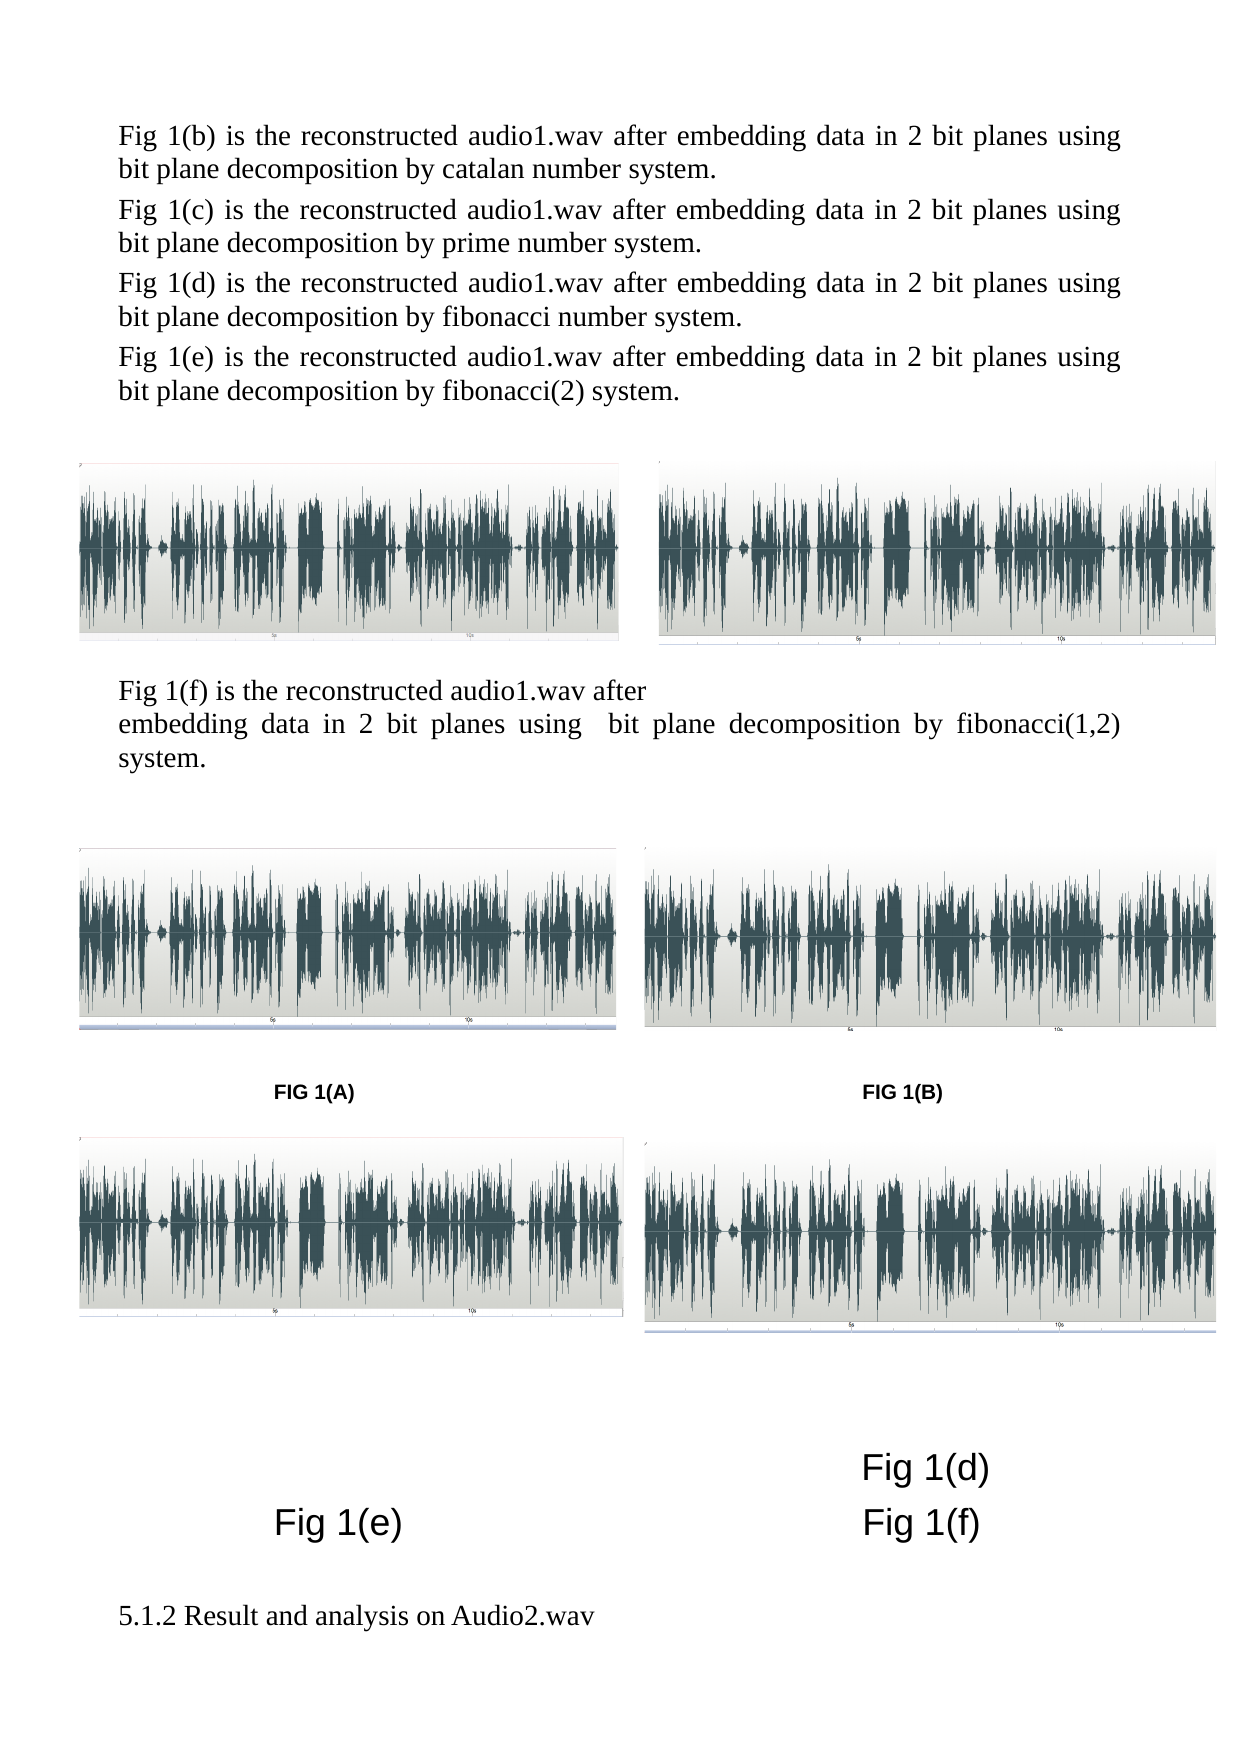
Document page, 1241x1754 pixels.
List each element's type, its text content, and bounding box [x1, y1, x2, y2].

text Fig 1(c) is the reconstructed audio1.wav after embedding data in 2 bit planes using bit plane decomposition by prime number system. [118, 192, 1122, 259]
text Fig 1(e) is the reconstructed audio1.wav after embedding data in 2 bit planes using bit plane decomposition by fibonacci(2) system. [118, 339, 1122, 406]
picture [79, 463, 619, 641]
text 5.1.2 Result and analysis on Audio2.wav [118, 1598, 1122, 1631]
picture [79, 848, 617, 1030]
text Fig 1(b) is the reconstructed audio1.wav after embedding data in 2 bit planes using bit plane decomposition by catalan number system. [118, 118, 1122, 185]
picture [644, 1142, 1217, 1333]
picture [79, 1137, 624, 1317]
picture [644, 847, 1217, 1031]
text Fig 1(d) is the reconstructed audio1.wav after embedding data in 2 bit planes using bit plane decomposition by fibonacci number system. [118, 265, 1122, 332]
picture [658, 461, 1216, 645]
